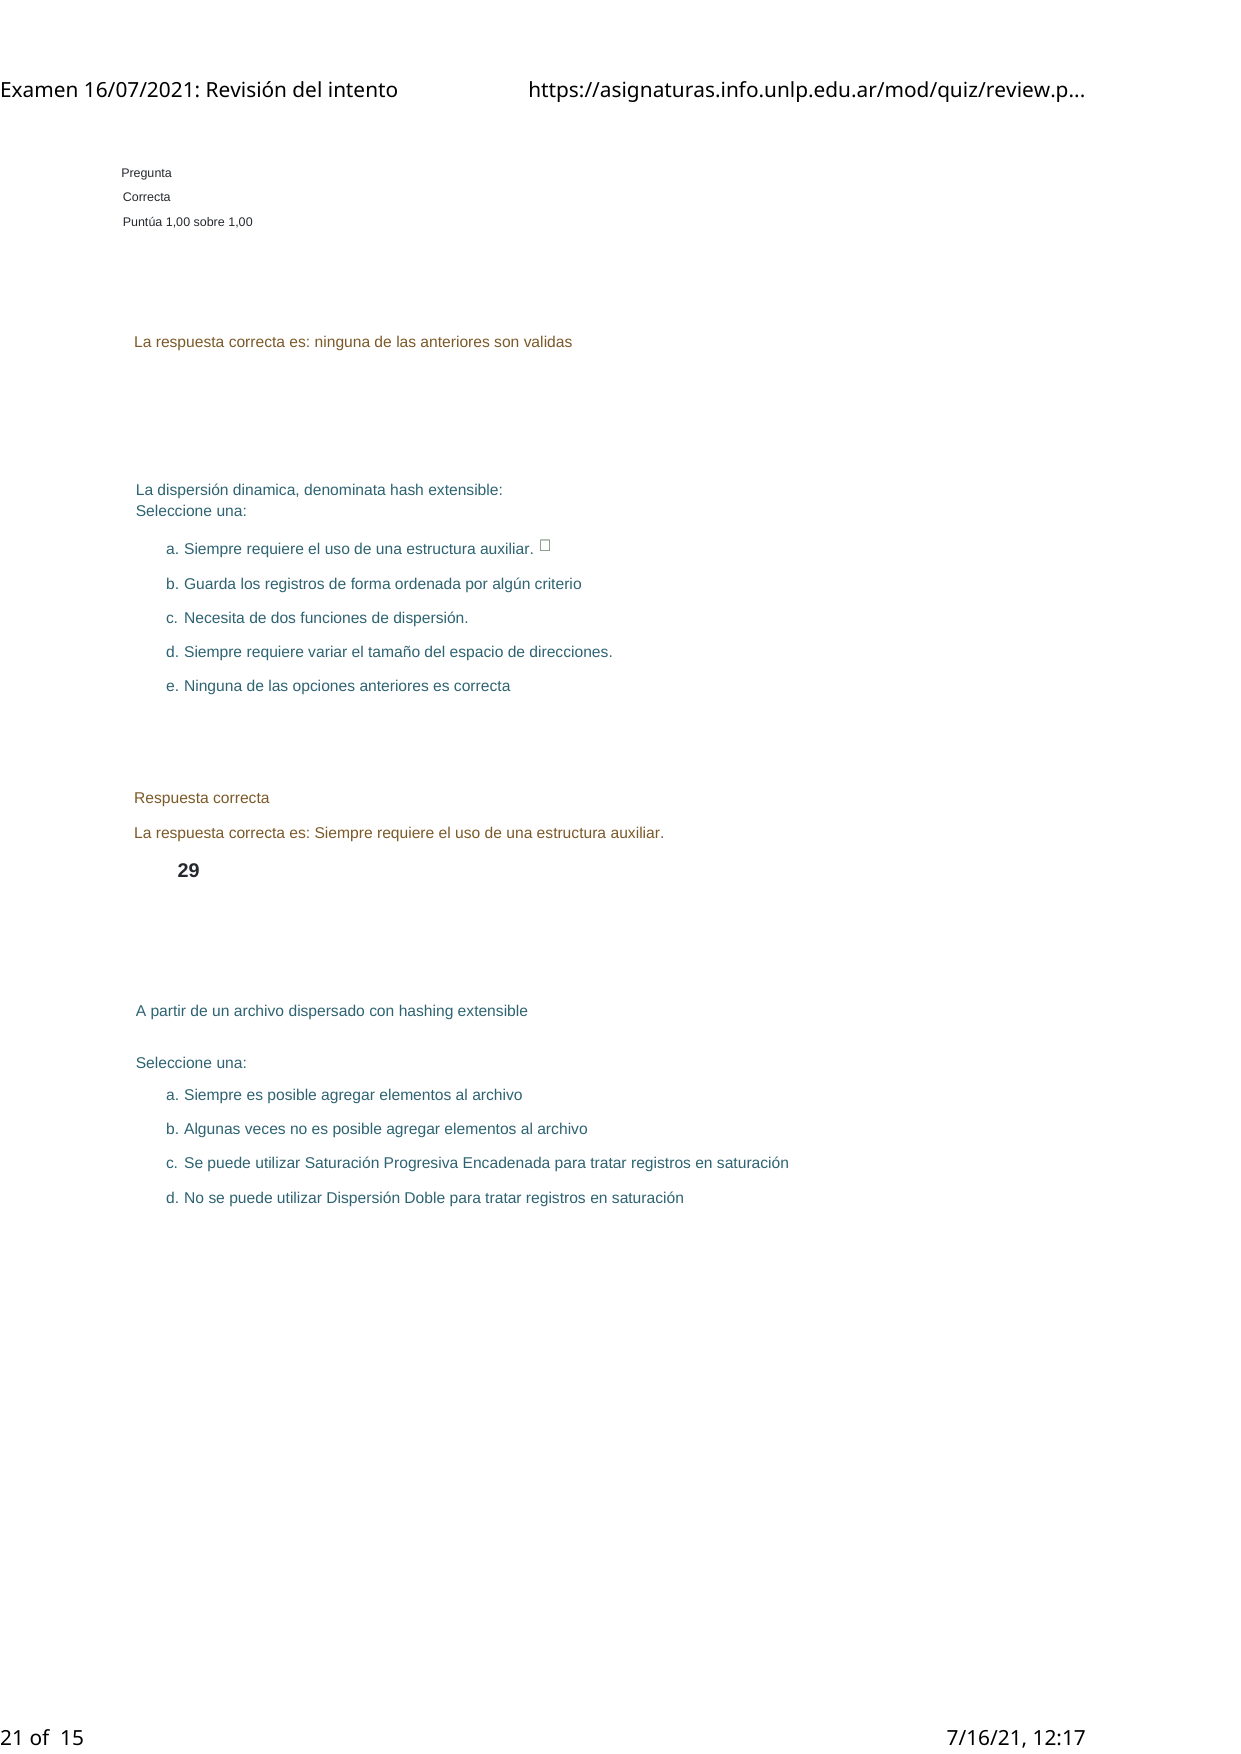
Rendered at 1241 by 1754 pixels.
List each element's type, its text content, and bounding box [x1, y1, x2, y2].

text La dispersión dinamica, denominata hash extensible: [48, 481, 522, 499]
text Seleccione una: [136, 1054, 1062, 1072]
picture [538, 535, 564, 555]
subtitle 29 [177, 859, 1062, 881]
list Necesita de dos funciones de dispersión. [166, 608, 1062, 627]
list Guarda los registros de forma ordenada por algún criterio [166, 574, 1062, 592]
list Siempre requiere variar el tamaño del espacio de direcciones. [166, 643, 1062, 661]
text La respuesta correcta es: Siempre requiere el uso de una estructura auxiliar. [134, 823, 1062, 842]
list Siempre es posible agregar elementos al archivo [166, 1086, 1062, 1104]
list Se puede utilizar Saturación Progresiva Encadenada para tratar registros en saturación [166, 1154, 1062, 1172]
text Seleccione una: [136, 502, 1062, 520]
list Siempre requiere el uso de una estructura auxiliar. [166, 536, 1062, 558]
list No se puede utilizar Dispersión Doble para tratar registros en saturación [166, 1188, 1062, 1206]
text La respuesta correcta es: ninguna de las anteriores son validas [134, 333, 1062, 351]
text A partir de un archivo dispersado con hashing extensible [136, 1002, 1062, 1020]
text Respuesta correcta [134, 788, 1062, 806]
list Ninguna de las opciones anteriores es correcta [166, 677, 1062, 695]
list Algunas veces no es posible agregar elementos al archivo [166, 1120, 1062, 1138]
